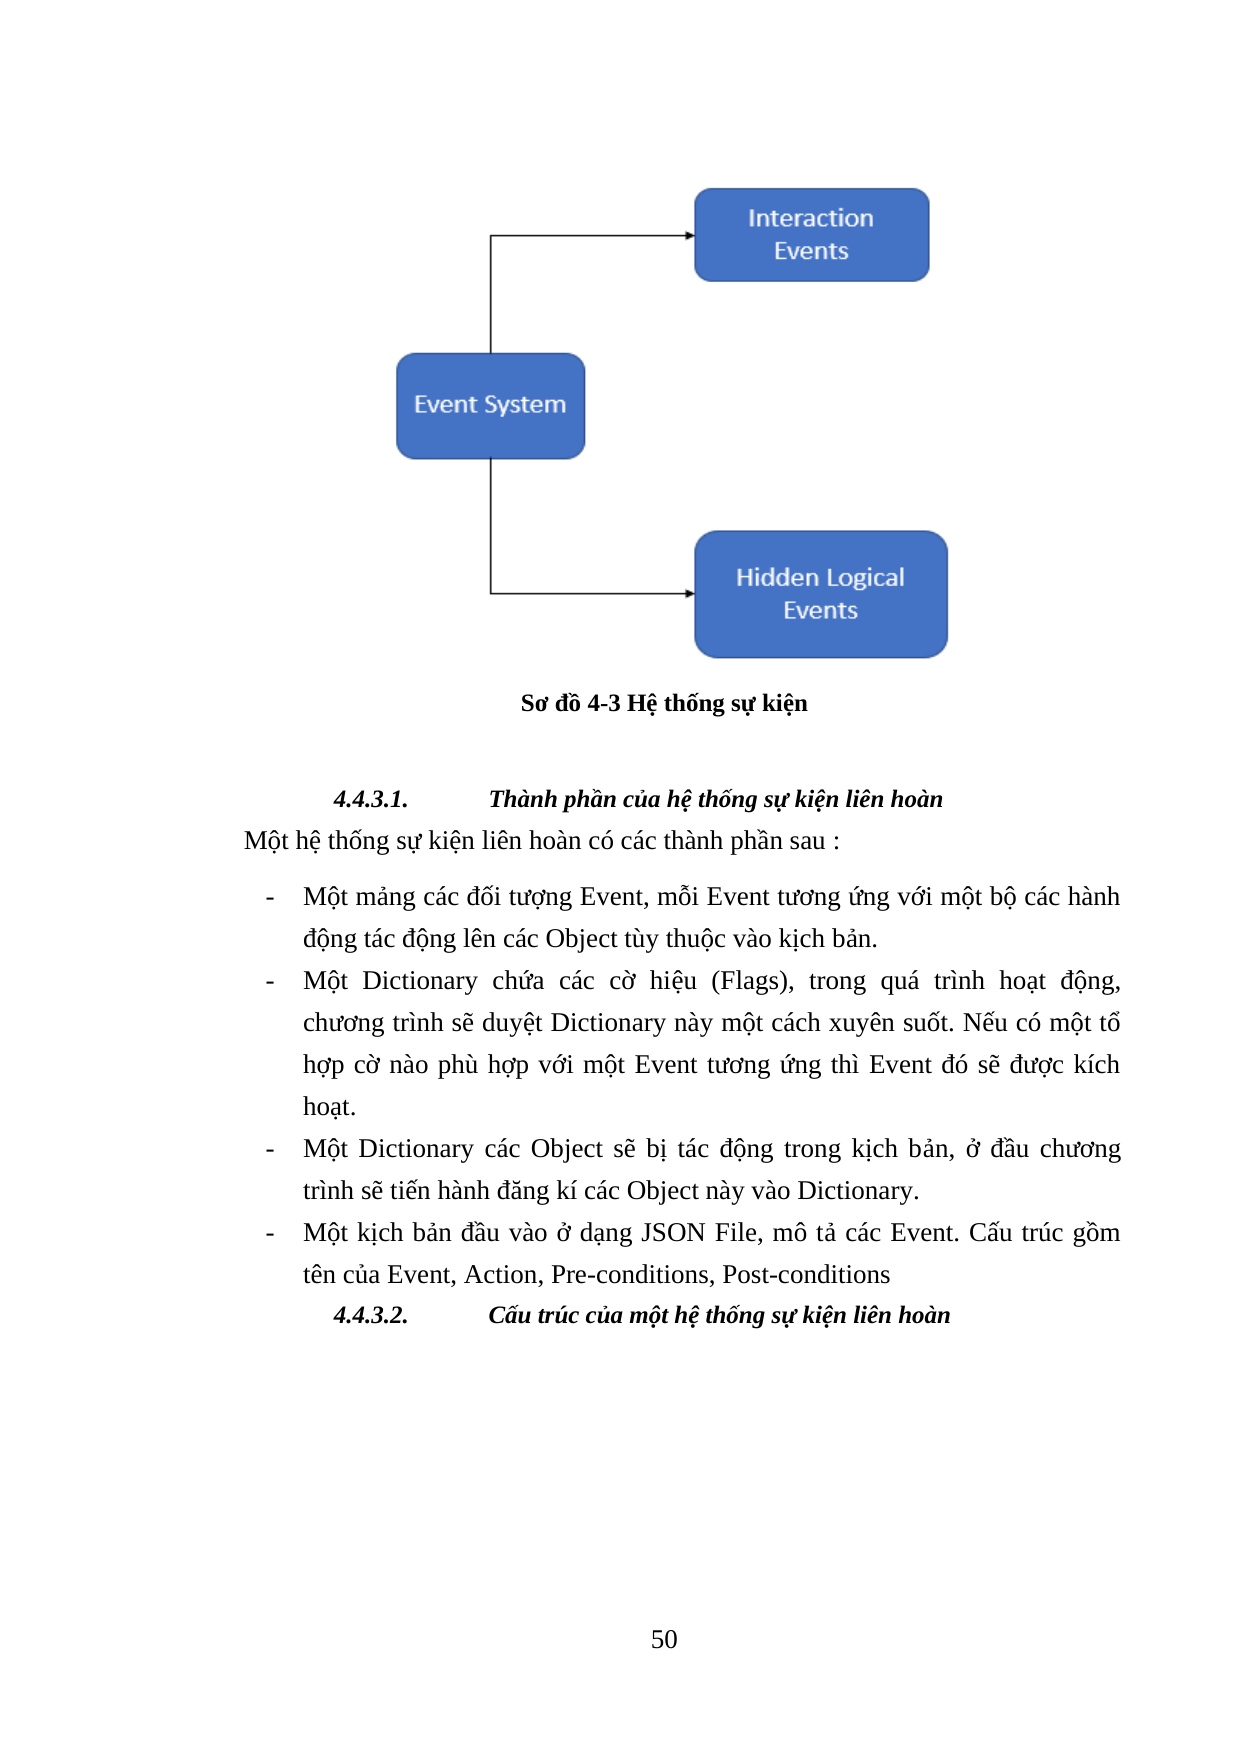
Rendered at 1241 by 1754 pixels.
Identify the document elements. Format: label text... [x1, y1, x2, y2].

text Một mảng các đối tượng Event, mỗi Event tương ứng với một bộ các hành động tác động lên các Object tùy thuộc vào kịch bản. [265, 880, 1122, 953]
text Một Dictionary các Object sẽ bị tác động trong kịch bản, ở đầu chương trình sẽ tiến hành đăng kí các Object này vào Dictionary. [265, 1132, 1122, 1205]
text Một Dictionary chứa các cờ hiệu (Flags), trong quá trình hoạt động, chương trình sẽ duyệt Dictionary này một cách xuyên suốt. Nếu có một tổ hợp cờ nào phù hợp với một Event tương ứng thì Event đó sẽ được kích hoạt. [265, 964, 1122, 1121]
picture [387, 177, 978, 663]
text Một kịch bản đầu vào ở dạng JSON File, mô tả các Event. Cấu trúc gồm tên của Event, Action, Pre-conditions, Post-conditions [265, 1216, 1122, 1289]
subtitle Cấu trúc của một hệ thống sự kiện liên hoàn [296, 1300, 1122, 1329]
text Một hệ thống sự kiện liên hoàn có các thành phần sau : [206, 824, 1122, 855]
subtitle Thành phần của hệ thống sự kiện liên hoàn [296, 784, 1122, 813]
